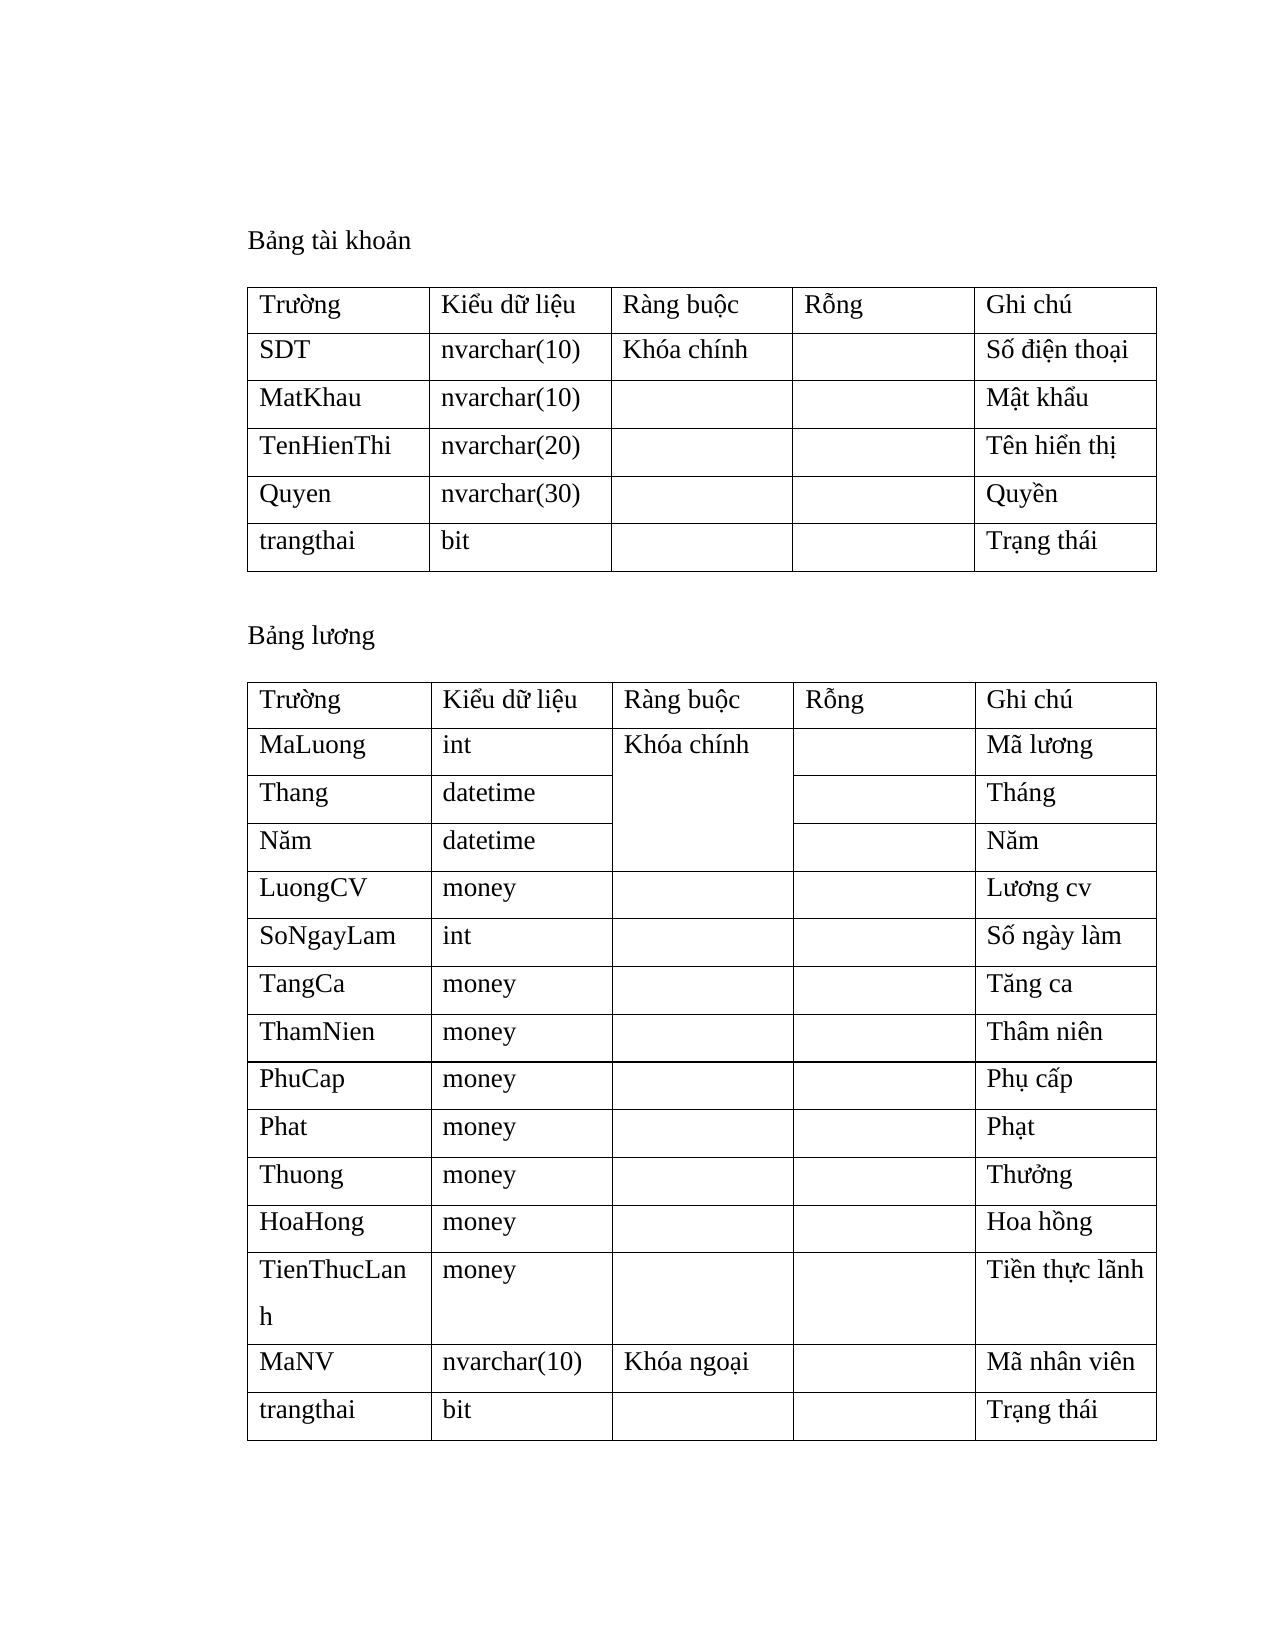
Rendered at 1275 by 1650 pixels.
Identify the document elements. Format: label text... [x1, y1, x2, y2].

table_cell HoaHong [248, 1206, 431, 1252]
table_header Rỗng [793, 288, 974, 332]
table_cell [612, 381, 792, 428]
table_header Kiểu dữ liệu [430, 288, 611, 332]
table_cell [794, 824, 975, 871]
table_cell Hoa hồng [976, 1206, 1156, 1252]
table_cell Khóa chính [613, 729, 793, 871]
table_cell TenHienThi [248, 429, 429, 476]
table_cell [793, 524, 974, 571]
table_cell MatKhau [248, 381, 429, 428]
table_cell nvarchar(20) [430, 429, 611, 476]
table_cell nvarchar(30) [430, 477, 611, 523]
table_cell bit [430, 524, 611, 571]
table_cell [793, 381, 974, 428]
table_cell [794, 1206, 975, 1252]
table_cell Tiền thực lãnh [976, 1253, 1156, 1344]
table_cell int [432, 919, 612, 966]
table_cell Số ngày làm [976, 919, 1156, 966]
table_cell money [432, 872, 612, 918]
table_cell [613, 919, 793, 966]
table_cell Tên hiển thị [975, 429, 1156, 476]
table_cell Phat [248, 1110, 431, 1157]
table_cell Khóa ngoại [613, 1345, 793, 1392]
table_cell [793, 334, 974, 380]
table_cell Thang [248, 776, 431, 823]
table_cell Số điện thoại [975, 334, 1156, 380]
table_cell money [432, 1158, 612, 1204]
table_header Ghi chú [975, 288, 1156, 332]
table_cell [794, 872, 975, 918]
table_cell [794, 967, 975, 1014]
table_cell ThamNien [248, 1015, 431, 1061]
table_cell SoNgayLam [248, 919, 431, 966]
table_cell TangCa [248, 967, 431, 1014]
table_cell datetime [432, 824, 612, 871]
table_cell [794, 1158, 975, 1204]
table_cell Trạng thái [976, 1393, 1156, 1439]
table_cell [613, 1158, 793, 1204]
table_cell [794, 1110, 975, 1157]
table_cell trangthai [248, 524, 429, 571]
table_header Ràng buộc [612, 288, 792, 332]
table_cell TienThucLanh [248, 1253, 431, 1344]
table_cell Mã nhân viên [976, 1345, 1156, 1392]
table_cell [794, 1253, 975, 1344]
table_cell PhuCap [248, 1063, 431, 1109]
table_cell [613, 1206, 793, 1252]
table_cell money [432, 1206, 612, 1252]
table_cell money [432, 1015, 612, 1061]
table_header Kiểu dữ liệu [432, 683, 612, 727]
table_cell nvarchar(10) [430, 381, 611, 428]
table_cell Quyền [975, 477, 1156, 523]
table_cell money [432, 1110, 612, 1157]
table_cell Mật khẩu [975, 381, 1156, 428]
table_cell Trạng thái [975, 524, 1156, 571]
table_cell [793, 477, 974, 523]
table_cell [794, 1393, 975, 1439]
table_cell nvarchar(10) [432, 1345, 612, 1392]
list Bảng tài khoản [247, 224, 1157, 255]
table_cell Khóa chính [612, 334, 792, 380]
table_cell nvarchar(10) [430, 334, 611, 380]
table_cell [613, 1393, 793, 1439]
table_cell Năm [976, 824, 1156, 871]
table_cell [794, 1015, 975, 1061]
table_cell [612, 524, 792, 571]
table_header Ghi chú [976, 683, 1156, 727]
table_cell trangthai [248, 1393, 431, 1439]
table_cell MaNV [248, 1345, 431, 1392]
table_cell Năm [248, 824, 431, 871]
table_header Trường [248, 288, 429, 332]
table_cell [613, 1063, 793, 1109]
table_cell Thuong [248, 1158, 431, 1204]
table_cell [613, 1015, 793, 1061]
table_cell Thâm niên [976, 1015, 1156, 1061]
table_cell Phạt [976, 1110, 1156, 1157]
table_cell [794, 1063, 975, 1109]
table_cell LuongCV [248, 872, 431, 918]
list Bảng lương [247, 619, 1157, 650]
table_cell Tăng ca [976, 967, 1156, 1014]
table_cell MaLuong [248, 729, 431, 775]
table_cell [793, 429, 974, 476]
table_cell money [432, 1253, 612, 1344]
table_header Rỗng [794, 683, 975, 727]
table_cell [613, 967, 793, 1014]
table_header Trường [248, 683, 431, 727]
table_cell Thưởng [976, 1158, 1156, 1204]
table_cell int [432, 729, 612, 775]
table_cell Phụ cấp [976, 1063, 1156, 1109]
table_cell Quyen [248, 477, 429, 523]
table_cell bit [432, 1393, 612, 1439]
table_cell [794, 919, 975, 966]
table_cell [612, 429, 792, 476]
table_cell [613, 872, 793, 918]
table_cell [612, 477, 792, 523]
table_header Ràng buộc [613, 683, 793, 727]
table_cell [794, 729, 975, 775]
table_cell datetime [432, 776, 612, 823]
table_cell [613, 1110, 793, 1157]
table_cell [794, 1345, 975, 1392]
table_cell money [432, 1063, 612, 1109]
table_cell [613, 1253, 793, 1344]
table_cell [794, 776, 975, 823]
table_cell Tháng [976, 776, 1156, 823]
table_cell SDT [248, 334, 429, 380]
table_cell Lương cv [976, 872, 1156, 918]
table_cell money [432, 967, 612, 1014]
table_cell Mã lương [976, 729, 1156, 775]
